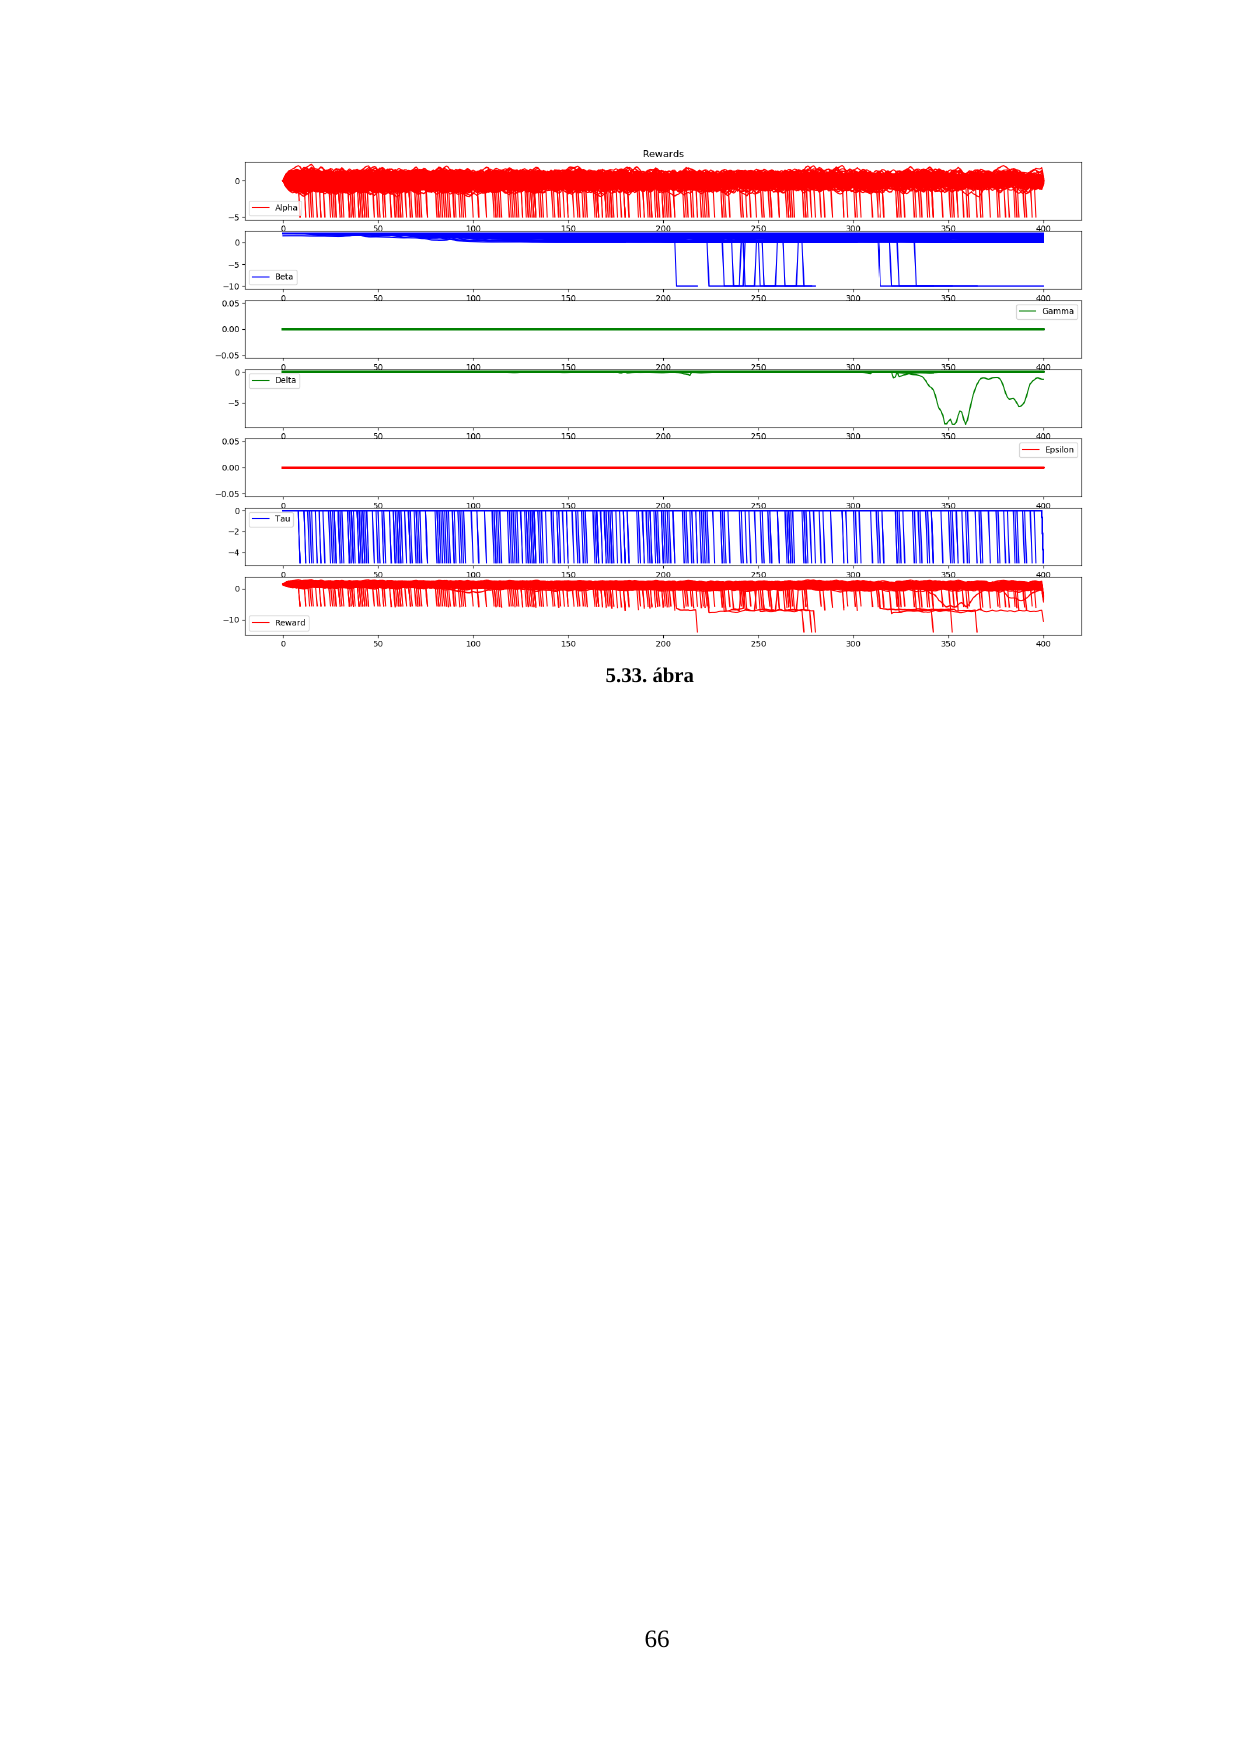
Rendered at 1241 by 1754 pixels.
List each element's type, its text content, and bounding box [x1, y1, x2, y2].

picture [213, 147, 1086, 651]
